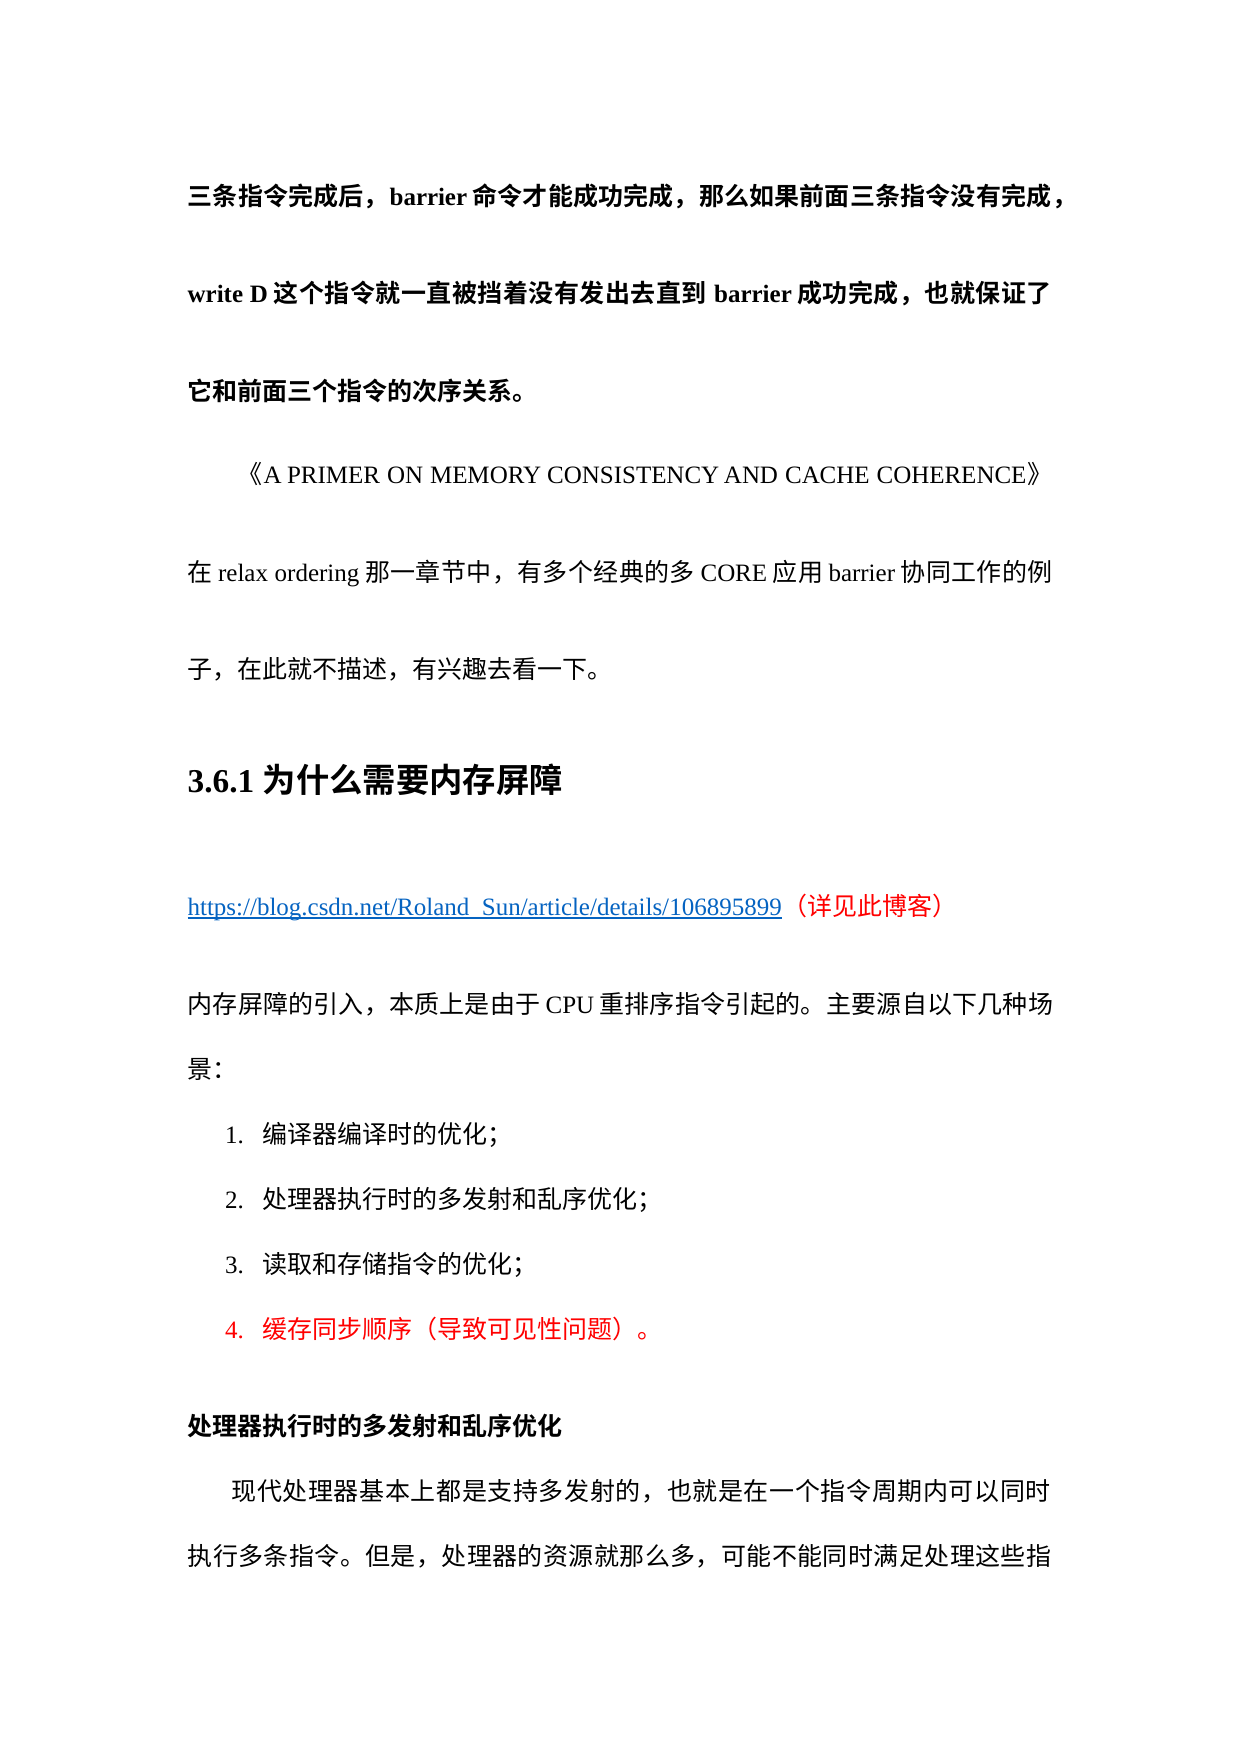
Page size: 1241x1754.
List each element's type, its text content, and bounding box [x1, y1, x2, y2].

text 《A PRIMER ON MEMORY CONSISTENCY AND CACHE COHERENCE》在relax ordering那一章节中，有多个经典的多CORE应用barrier协同工作的例子，在此就不描述，有兴趣去看一下。 [187, 440, 1053, 700]
list 读取和存储指令的优化； [225, 1230, 1053, 1295]
subtitle 3.6.1 为什么需要内存屏障 [187, 745, 1053, 810]
list 处理器执行时的多发射和乱序优化； [225, 1165, 1053, 1230]
list 编译器编译时的优化； [225, 1100, 1053, 1165]
text 处理器执行时的多发射和乱序优化 [187, 1392, 1053, 1457]
text https://blog.csdn.net/Roland_Sun/article/details/106895899（详见此博客） [187, 872, 1053, 937]
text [187, 1457, 1053, 1587]
text 内存屏障的引入，本质上是由于CPU重排序指令引起的。主要源自以下几种场景： [187, 970, 1053, 1100]
list 缓存同步顺序（导致可见性问题）。 [225, 1295, 1053, 1360]
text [187, 162, 1053, 422]
